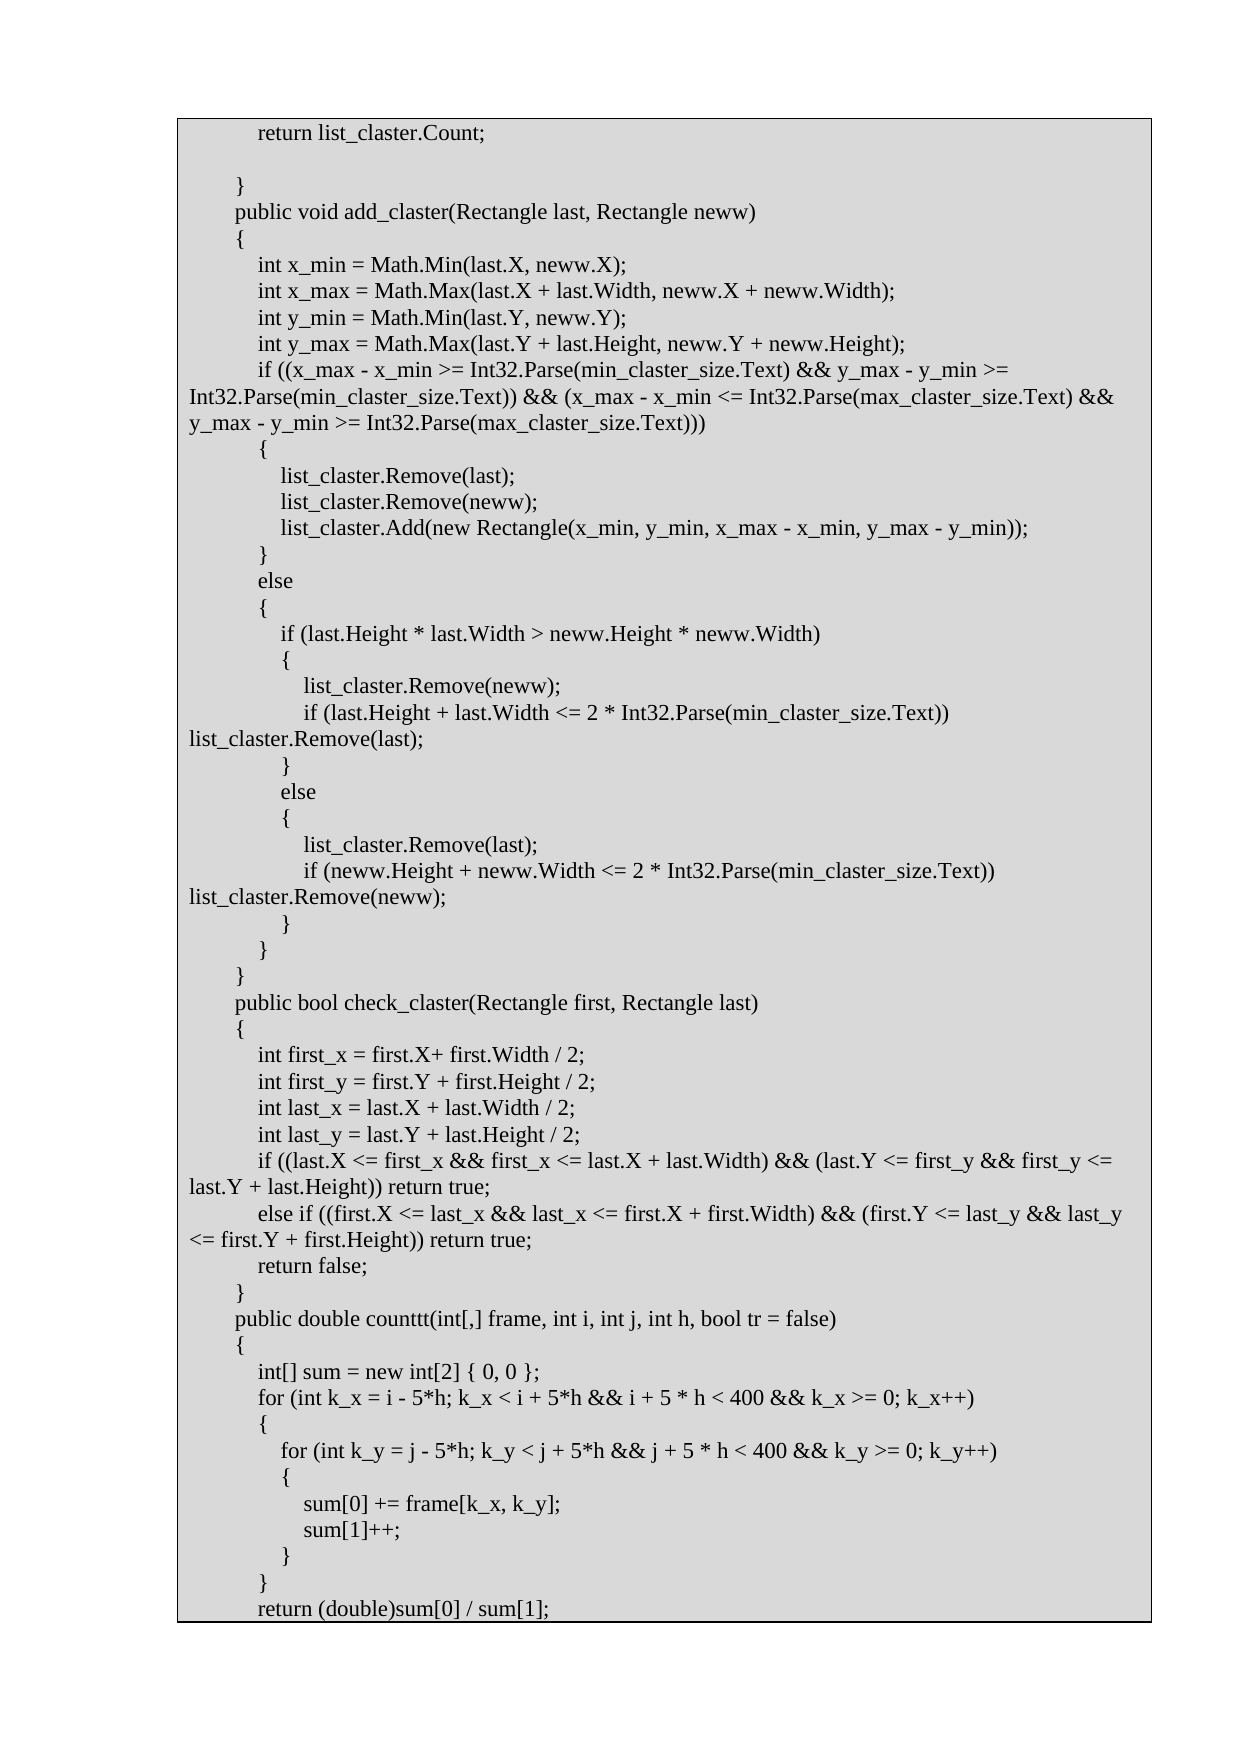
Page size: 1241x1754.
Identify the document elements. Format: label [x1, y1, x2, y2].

table_header [178, 119, 1151, 1621]
